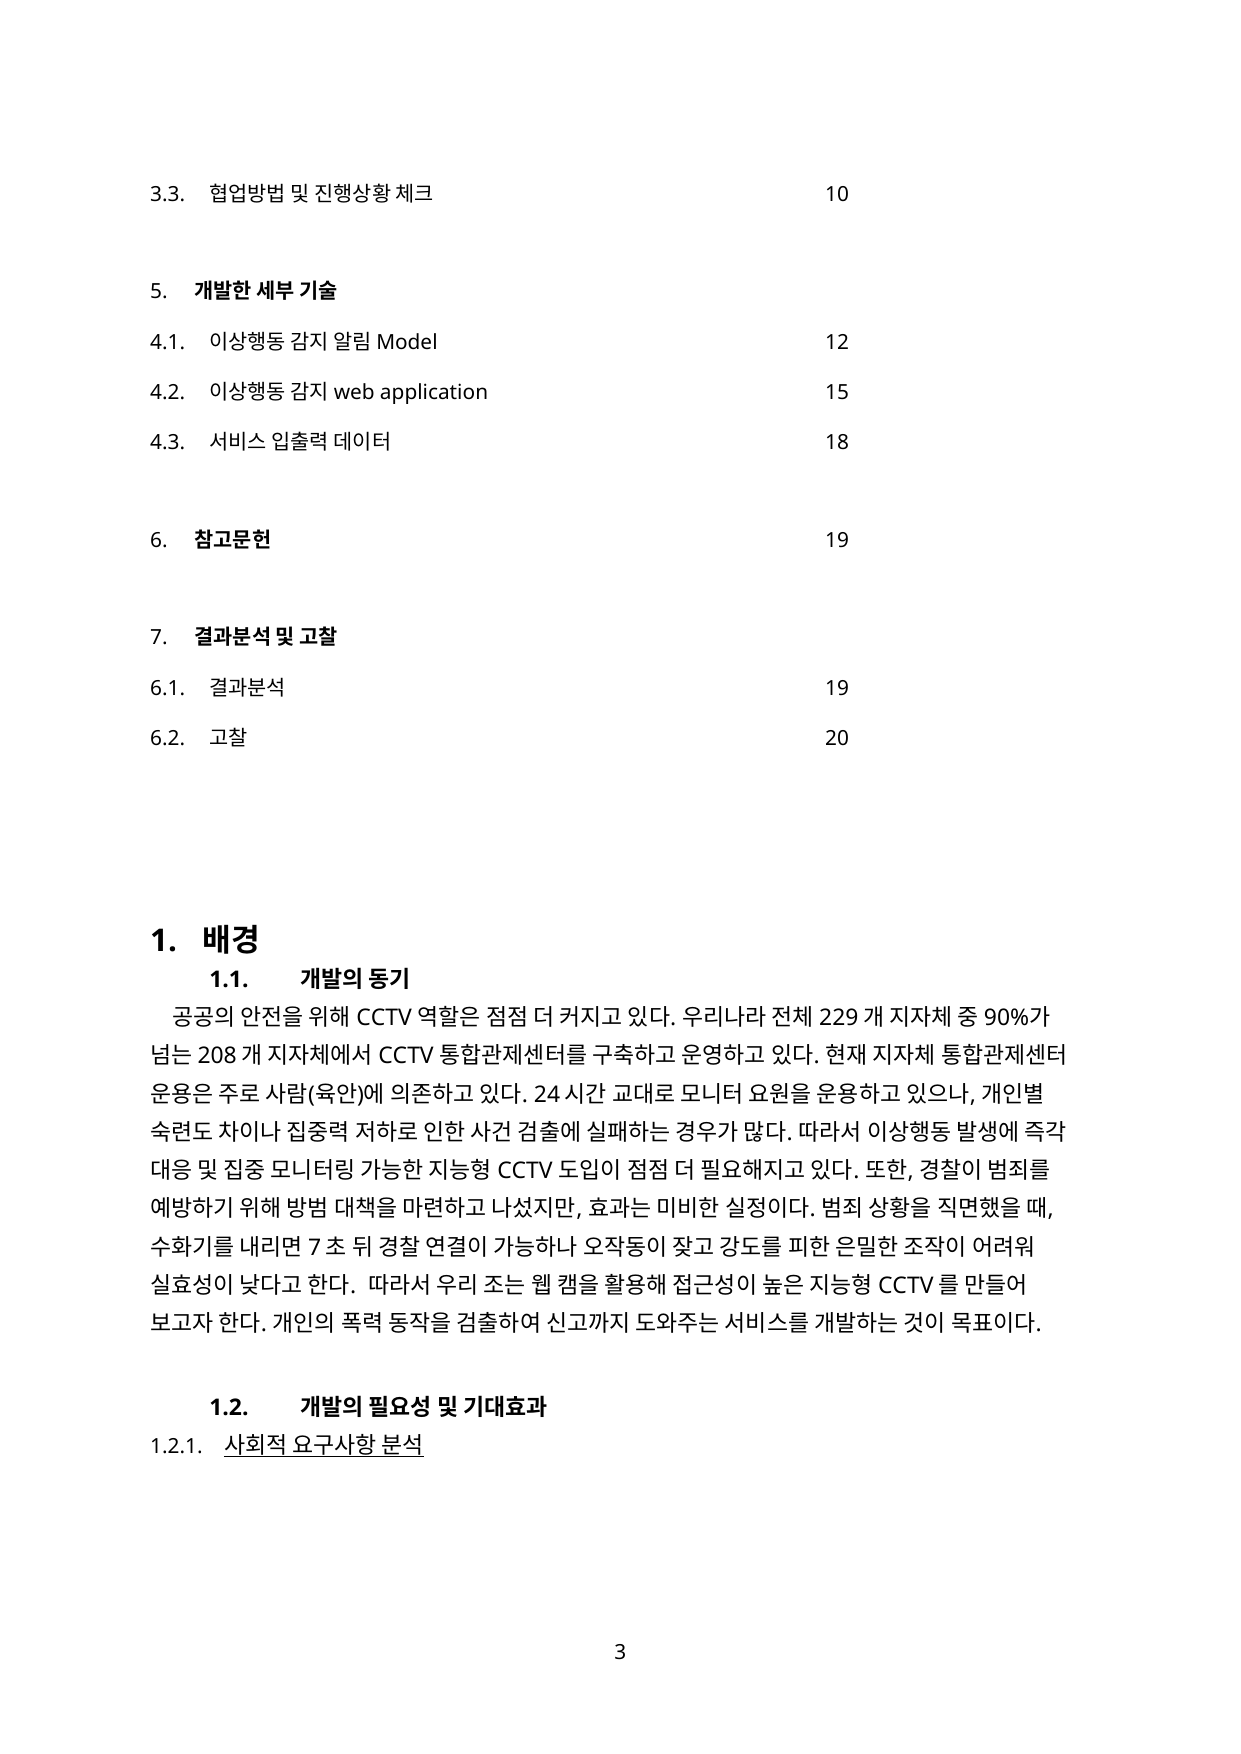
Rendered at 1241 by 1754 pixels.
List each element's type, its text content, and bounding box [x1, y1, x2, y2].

list 이상행동 감지 알림Model 12 [150, 325, 1090, 355]
list 개발의 필요성 및 기대효과 [209, 1389, 1090, 1422]
list 서비스 입출력 데이터 18 [150, 426, 1090, 456]
list 배경 [150, 915, 1090, 961]
list 결과분석 및 고찰 [150, 621, 1090, 651]
list 사회적 요구사항 분석 [150, 1427, 1090, 1460]
list 참고문헌 19 [150, 523, 1090, 553]
text 공공의 안전을 위해 CCTV 역할은 점점 더 커지고 있다. 우리나라 전체 229개 지자체 중 90%가 넘는 208개 지자체에서 CCTV 통합관제센터를 구축하고 운영하고 있다. 현재 지자체 통합관제센터 운용은 주로 사람(육안)에 의존하고 있다. 24시간 교대로 모니터 요원을 운용하고 있으나, 개인별 숙련도 차이나 집중력 저하로 인한 사건 검출에 실패하는 경우가 많다. 따라서 이상행동 발생에 즉각 대응 및 집중 모니터링 가능한 지능형 CCTV 도입이 점점 더 필요해지고 있다. 또한, 경찰이 범죄를 예방하기 위해 방범 대책을 마련하고 나섰지만, 효과는 미비한 실정이다. 범죄 상황을 직면했을 때, 수화기를 내리면 7초 뒤 경찰 연결이 가능하나 오작동이 잦고 강도를 피한 은밀한 조작이 어려워 실효성이 낮다고 한다. 따라서 우리 조는 웹 캠을 활용해 접근성이 높은 지능형 CCTV를 만들어 보고자 한다. 개인의 폭력 동작을 검출하여 신고까지 도와주는 서비스를 개발하는 것이 목표이다. [150, 999, 1090, 1338]
list 결과분석 19 [150, 671, 1090, 701]
list 고찰 20 [150, 721, 1090, 752]
list 이상행동 감지 web application 15 [150, 375, 1090, 406]
list 협업방법 및 진행상황 체크 10 [150, 177, 1090, 207]
list 개발한 세부 기술 [150, 275, 1090, 305]
list 개발의 동기 [209, 961, 1090, 994]
